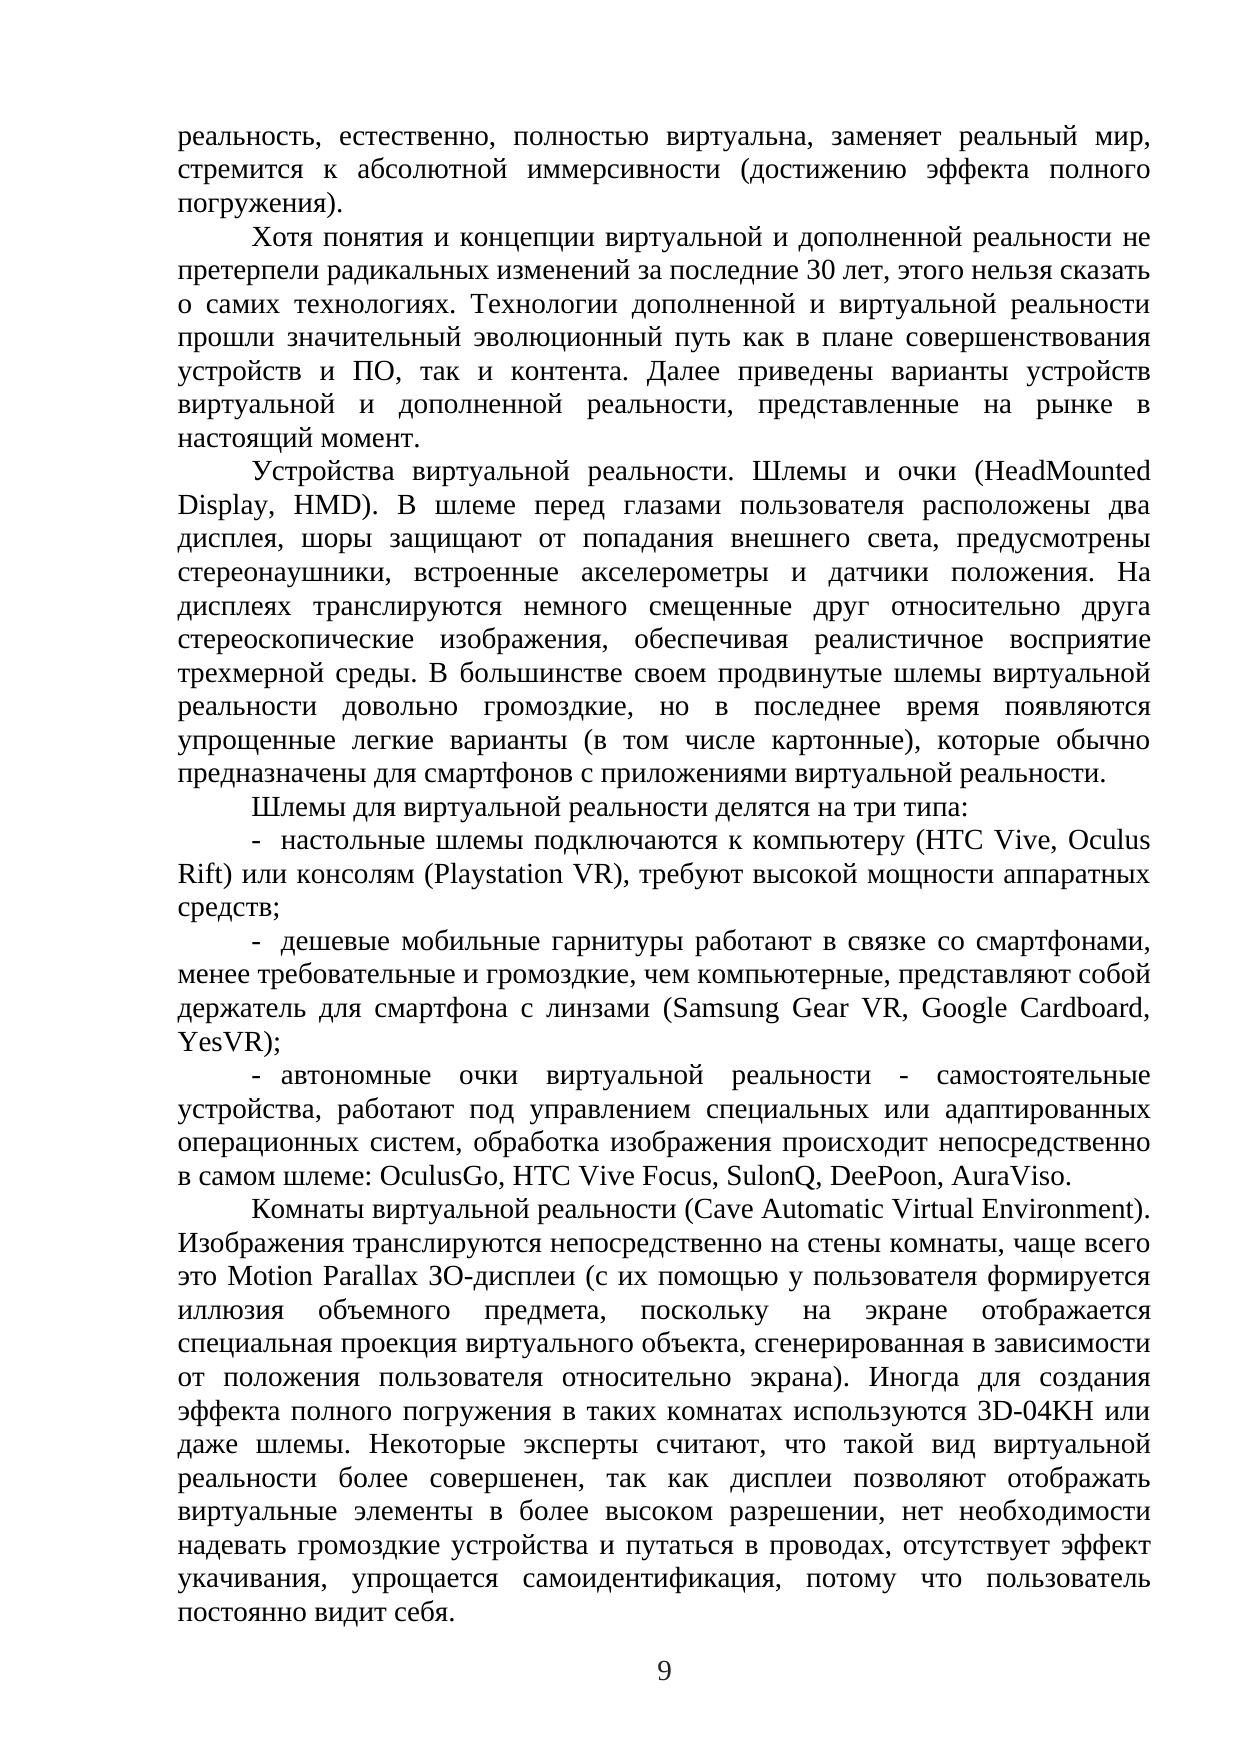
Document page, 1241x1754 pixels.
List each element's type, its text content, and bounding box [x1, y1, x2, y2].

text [177, 118, 1152, 219]
list дешевые мобильные гарнитуры работают в связке со смартфонами, менее требовательные и громоздкие, чем компьютерные, представляют собой держатель для смартфона с линзами (Samsung Gear VR, Google Cardboard, YesVR); [177, 923, 1152, 1057]
list автономные очки виртуальной реальности - самостоятельные устройства, работают под управлением специальных или адаптированных операционных систем, обработка изображения происходит непосредственно в самом шлеме: OculusGo, HTC Vive Focus, SulonQ, DeePoon, AuraViso. [177, 1057, 1152, 1191]
list настольные шлемы подключаются к компьютеру (HTC Vive, Oculus Rift) или консолям (Playstation VR), требуют высокой мощности аппаратных средств; [177, 822, 1152, 923]
text Комнаты виртуальной реальности (Cave Automatic Virtual Environment). Изображения транслируются непосредственно на стены комнаты, чаще всего это Motion Parallax ЗО-дисплеи (с их помощью у пользователя формируется иллюзия объемного предмета, поскольку на экране отображается специальная проекция виртуального объекта, сгенерированная в зависимости от положения пользователя относительно экрана). Иногда для создания эффекта полного погружения в таких комнатах используются 3D-04KH или даже шлемы. Некоторые эксперты считают, что такой вид виртуальной реальности более совершенен, так как дисплеи позволяют отображать виртуальные элементы в более высоком разрешении, нет необходимости надевать громоздкие устройства и путаться в проводах, отсутствует эффект укачивания, упрощается самоидентификация, потому что пользователь постоянно видит себя. [177, 1191, 1152, 1627]
text Устройства виртуальной реальности. Шлемы и очки (HeadMounted Display, HMD). В шлеме перед глазами пользователя расположены два дисплея, шоры защищают от попадания внешнего света, предусмотрены стереонаушники, встроенные акселерометры и датчики положения. На дисплеях транслируются немного смещенные друг относительно друга стереоскопические изображения, обеспечивая реалистичное восприятие трехмерной среды. В большинстве своем продвинутые шлемы виртуальной реальности довольно громоздкие, но в последнее время появляются упрощенные легкие варианты (в том числе картонные), которые обычно предназначены для смартфонов с приложениями виртуальной реальности. [177, 453, 1152, 789]
text Хотя понятия и концепции виртуальной и дополненной реальности не претерпели радикальных изменений за последние 30 лет, этого нельзя сказать о самих технологиях. Технологии дополненной и виртуальной реальности прошли значительный эволюционный путь как в плане совершенствования устройств и ПО, так и контента. Далее приведены варианты устройств виртуальной и дополненной реальности, представленные на рынке в настоящий момент. [177, 219, 1152, 453]
text Шлемы для виртуальной реальности делятся на три типа: [177, 789, 1152, 822]
